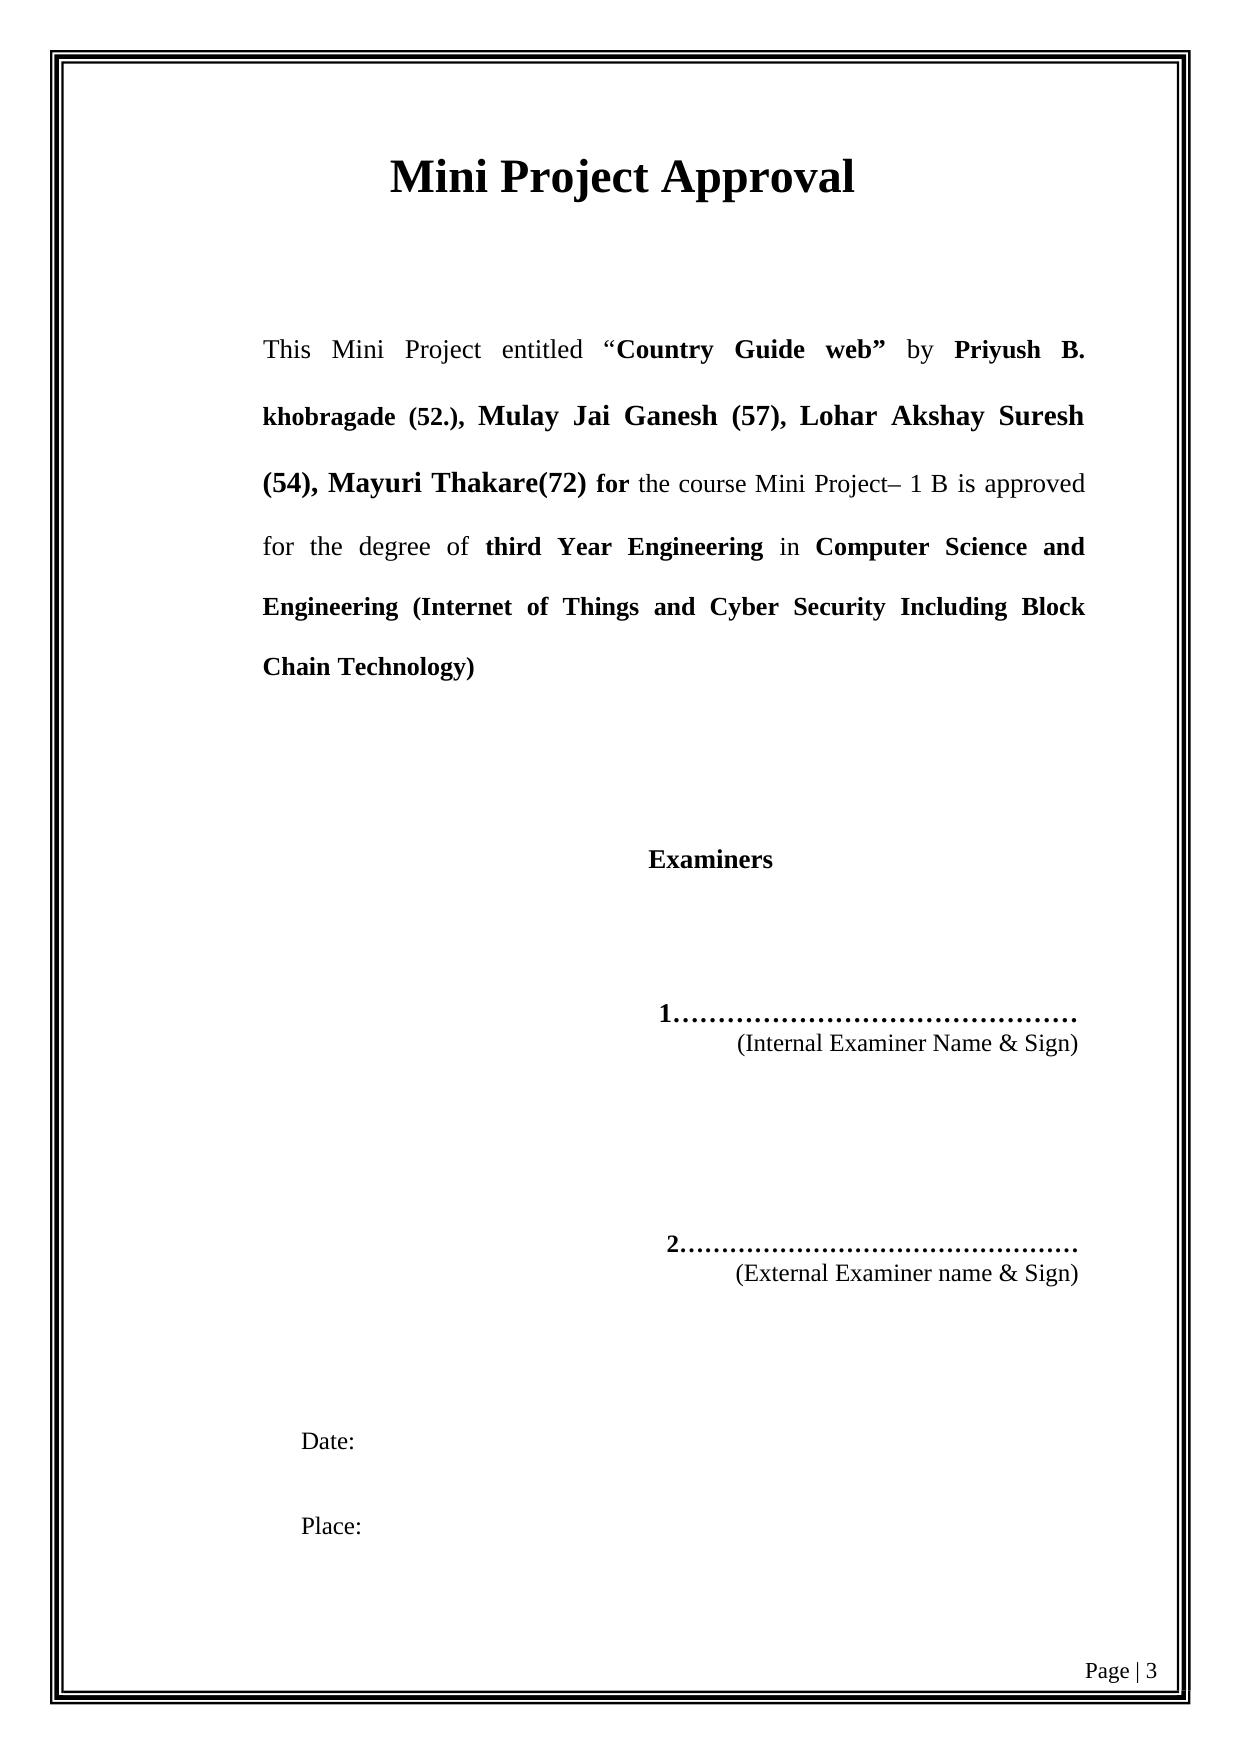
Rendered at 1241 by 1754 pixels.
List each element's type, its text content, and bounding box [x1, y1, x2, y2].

text This Mini Project entitled “Country Guide web” by Priyush B. khobragade (52.), Mulay Jai Ganesh (57), Lohar Akshay Suresh (54), Mayuri Thakare(72) for the course Mini Project– 1 B is approved for the degree of third Year Engineering in Computer Science and Engineering (Internet of Things and Cyber Security Including Block Chain Technology) [262, 333, 1085, 681]
text (External Examiner name & Sign) [89, 1258, 1078, 1287]
text 1……………………………………… [89, 998, 1078, 1029]
text Date: Place: [301, 1426, 363, 1540]
text 2………………………………………… [89, 1230, 1079, 1258]
text Examiners [351, 843, 1070, 874]
title Mini Project Approval [389, 148, 1157, 203]
text (Internal Examiner Name & Sign) [89, 1029, 1078, 1057]
